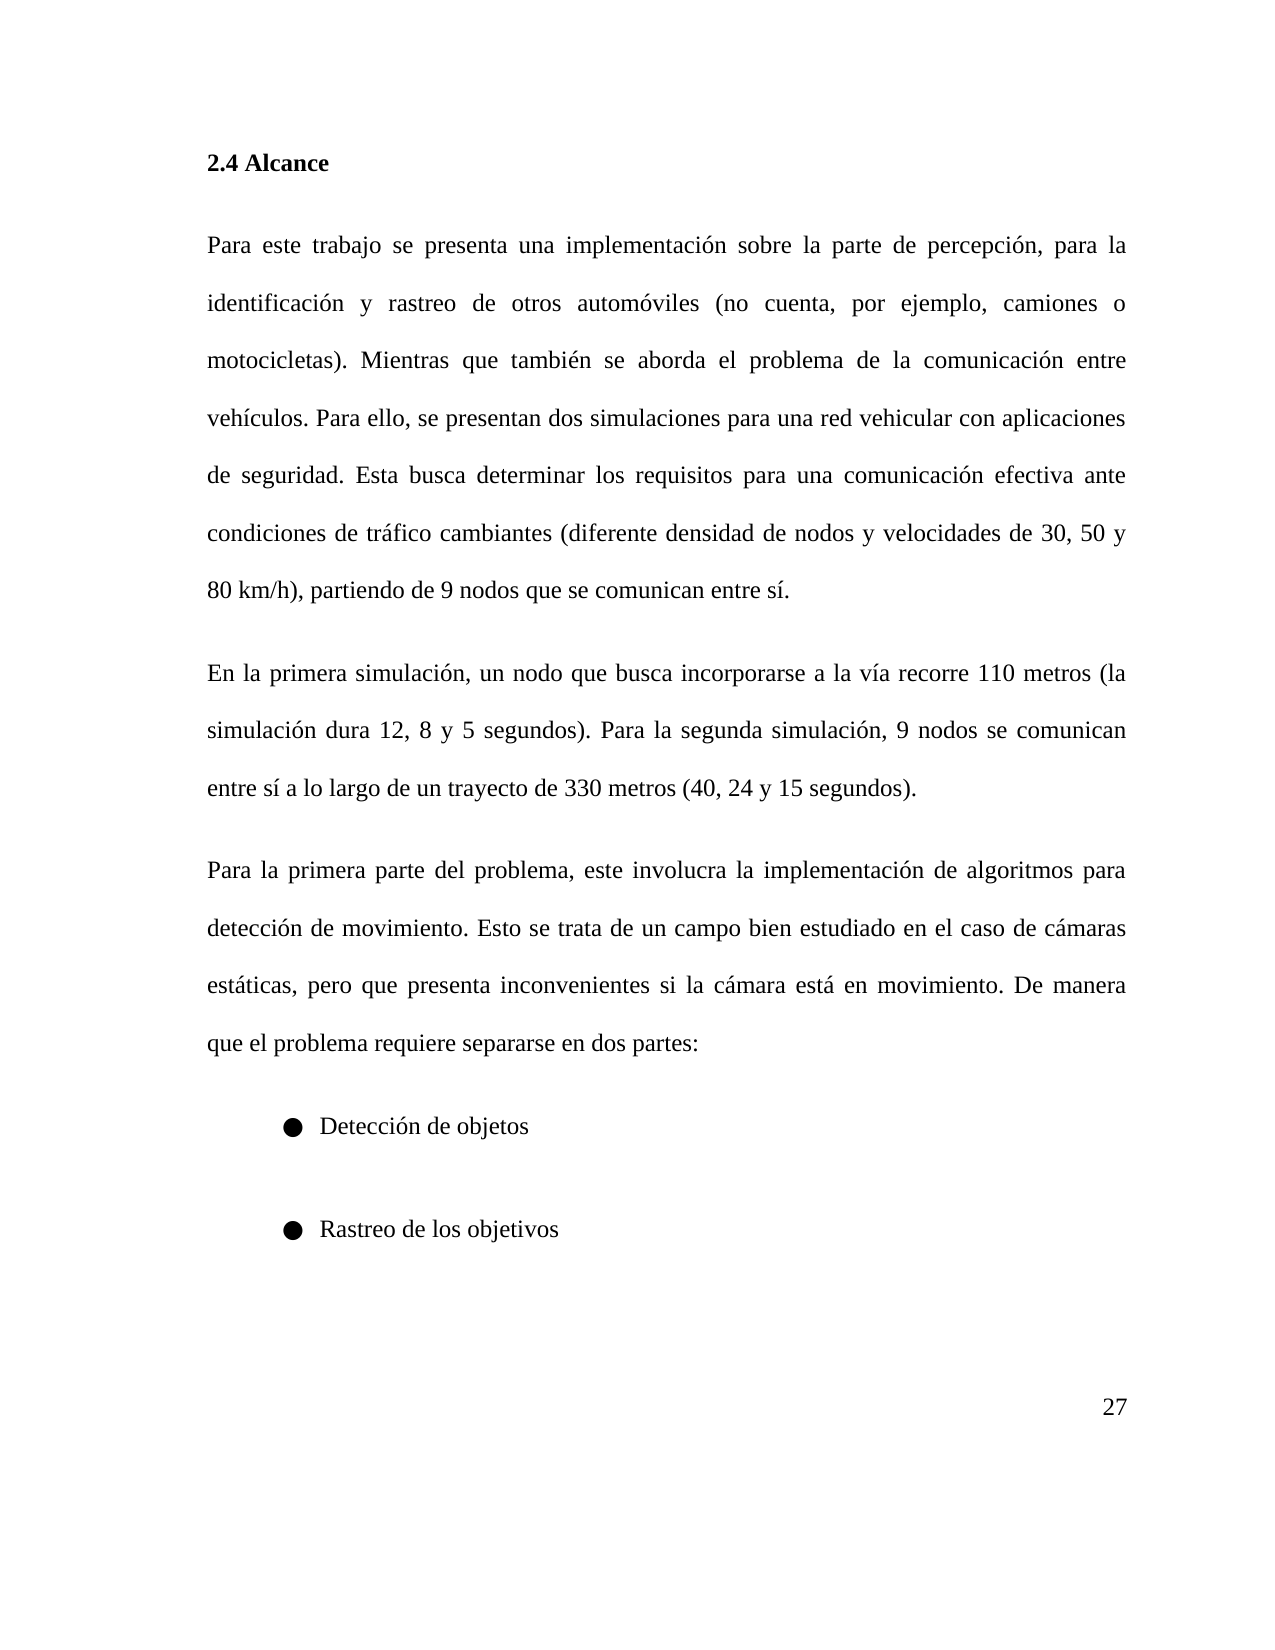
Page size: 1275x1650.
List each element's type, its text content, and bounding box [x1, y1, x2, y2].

list Detección de objetos [282, 1098, 1127, 1149]
text Para este trabajo se presenta una implementación sobre la parte de percepción, para la identificación y rastreo de otros automóviles (no cuenta, por ejemplo, camiones o motocicletas). Mientras que también se aborda el problema de la comunicación entre vehículos. Para ello, se presentan dos simulaciones para una red vehicular con aplicaciones de seguridad. Esta busca determinar los requisitos para una comunicación efectiva ante condiciones de tráfico cambiantes (diferente densidad de nodos y velocidades de 30, 50 y 80 km/h), partiendo de 9 nodos que se comunican entre sí. [207, 230, 1127, 604]
list Rastreo de los objetivos [282, 1200, 1127, 1251]
subtitle 2.4 Alcance [207, 148, 1127, 176]
text Para la primera parte del problema, este involucra la implementación de algoritmos para detección de movimiento. Esto se trata de un campo bien estudiado en el caso de cámaras estáticas, pero que presenta inconvenientes si la cámara está en movimiento. De manera que el problema requiere separarse en dos partes: [207, 855, 1127, 1056]
text En la primera simulación, un nodo que busca incorporarse a la vía recorre 110 metros (la simulación dura 12, 8 y 5 segundos). Para la segunda simulación, 9 nodos se comunican entre sí a lo largo de un trayecto de 330 metros (40, 24 y 15 segundos). [207, 658, 1127, 801]
